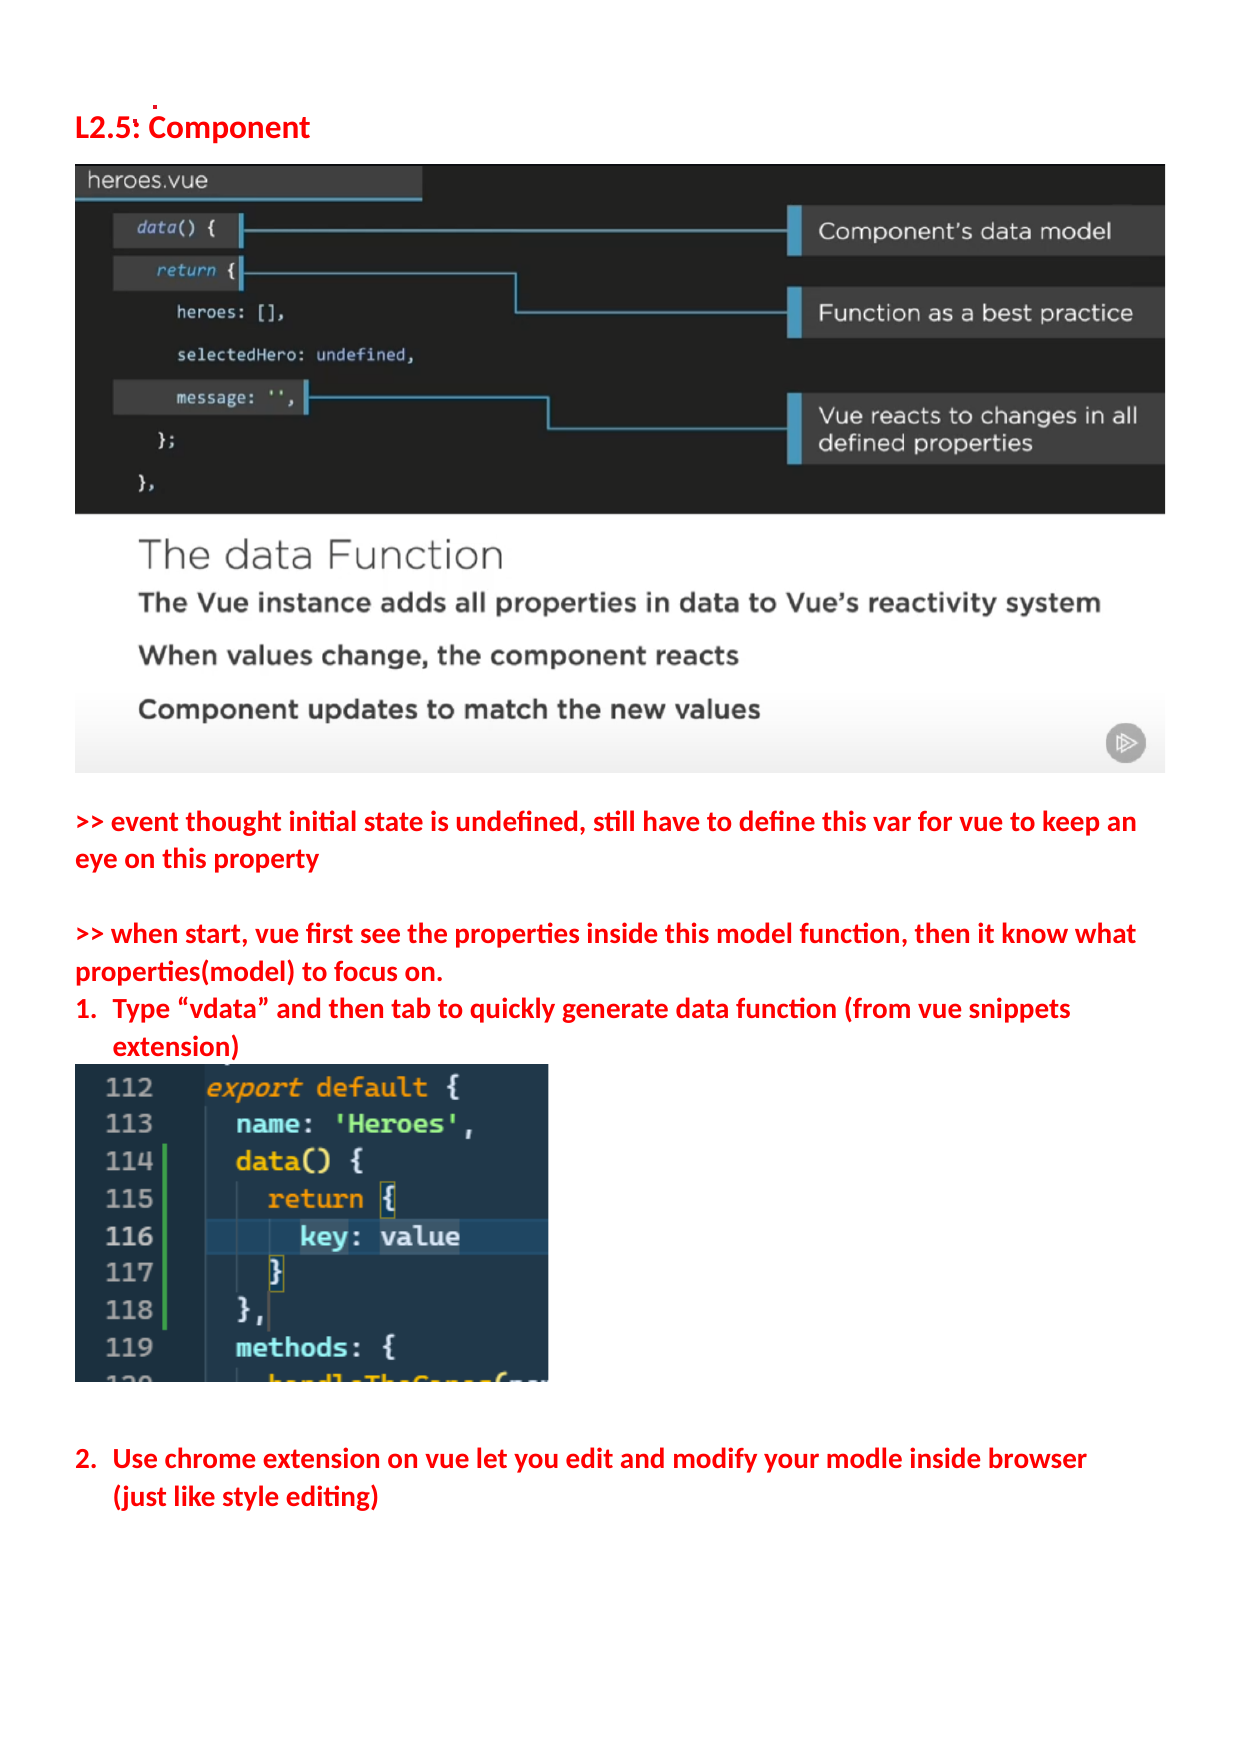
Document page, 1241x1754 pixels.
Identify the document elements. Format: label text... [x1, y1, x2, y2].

text L2.5: Component [75, 89, 1165, 164]
list Use chrome extension on vue let you edit and modify your modle inside browser [75, 1439, 1165, 1477]
list (just like style editing) [112, 1477, 1165, 1514]
list Type “vdata” and then tab to quickly generate data function (from vue snippets extension) [75, 989, 1165, 1064]
text >> when start, vue first see the properties inside this model function, then it know what properties(model) to focus on. [75, 914, 1165, 989]
picture [75, 1064, 549, 1382]
text >> event thought initial state is undefined, still have to define this var for vue to keep an eye on this property [75, 802, 1165, 877]
picture [75, 164, 1166, 773]
